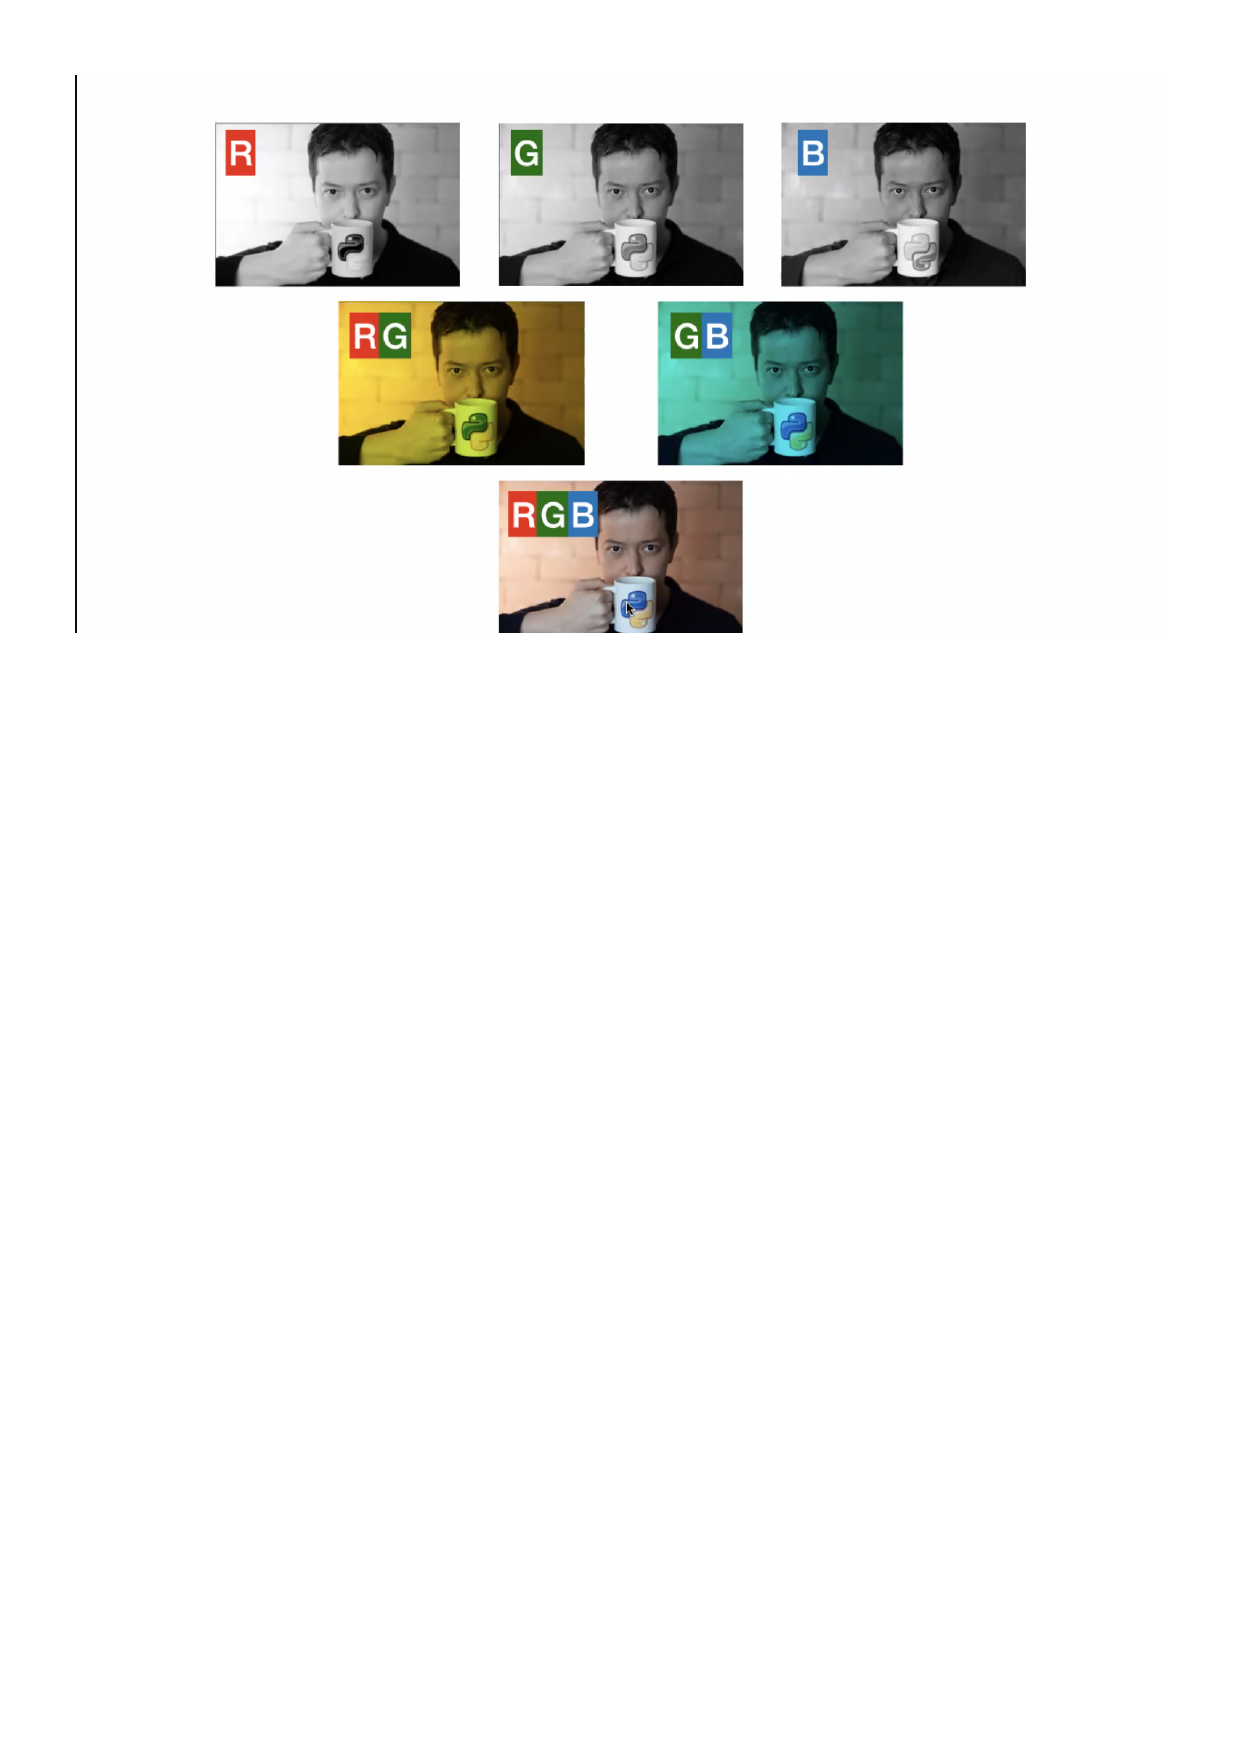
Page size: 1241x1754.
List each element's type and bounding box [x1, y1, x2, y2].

picture [75, 75, 1166, 633]
